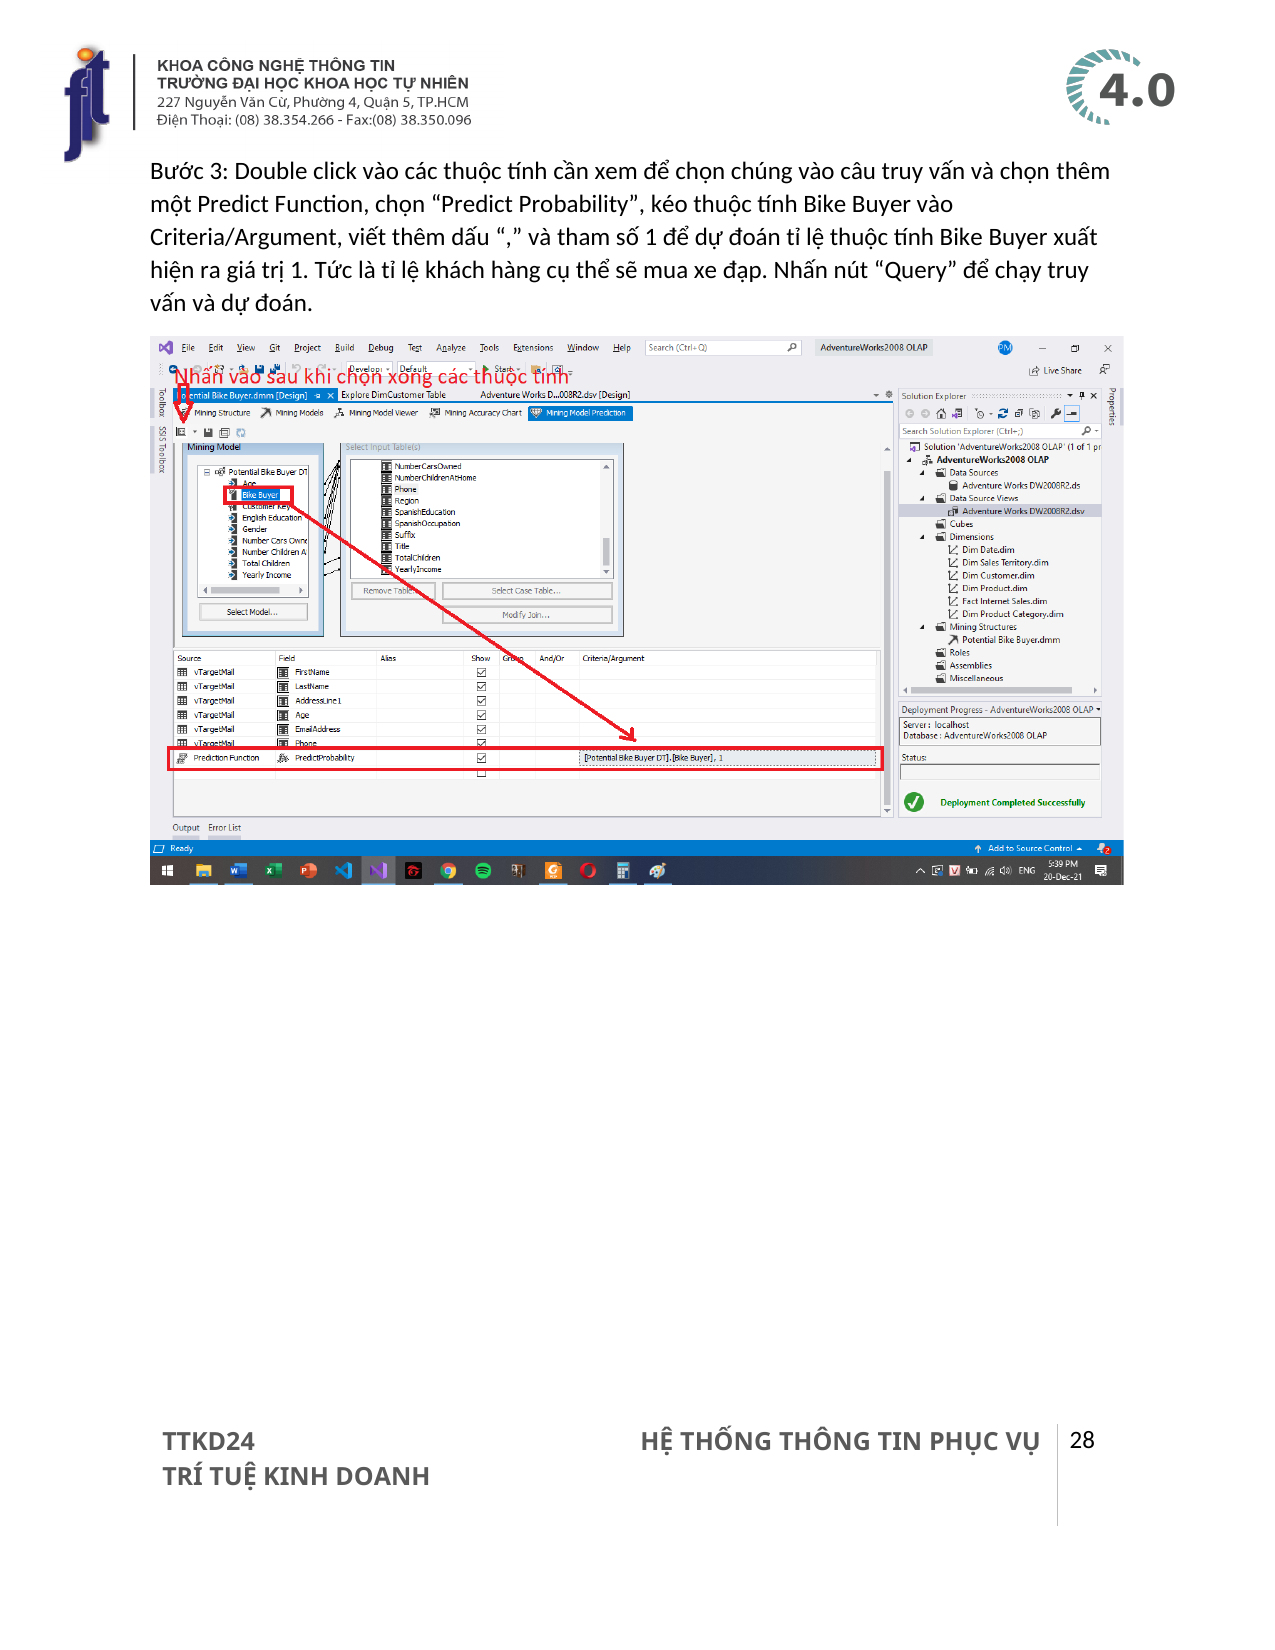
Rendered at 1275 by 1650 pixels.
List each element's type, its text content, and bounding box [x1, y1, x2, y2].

picture [1059, 42, 1182, 128]
text Bước 3: Double click vào các thuộc tính cần xem để chọn chúng vào câu truy vấn và chọn thêm một Predict Function, chọn “Predict Probability”, kéo thuộc tính Bike Buyer vào Criteria/Argument, viết thêm dấu “,” và tham số 1 để dự đoán tỉ lệ thuộc tính Bike Buyer xuất hiện ra giá trị 1. Tức là tỉ lệ khách hàng cụ thể sẽ mua xe đạp. Nhấn nút “Query” để chạy truy vấn và dự đoán. [150, 155, 1125, 317]
picture [41, 38, 504, 184]
picture [150, 336, 1124, 886]
